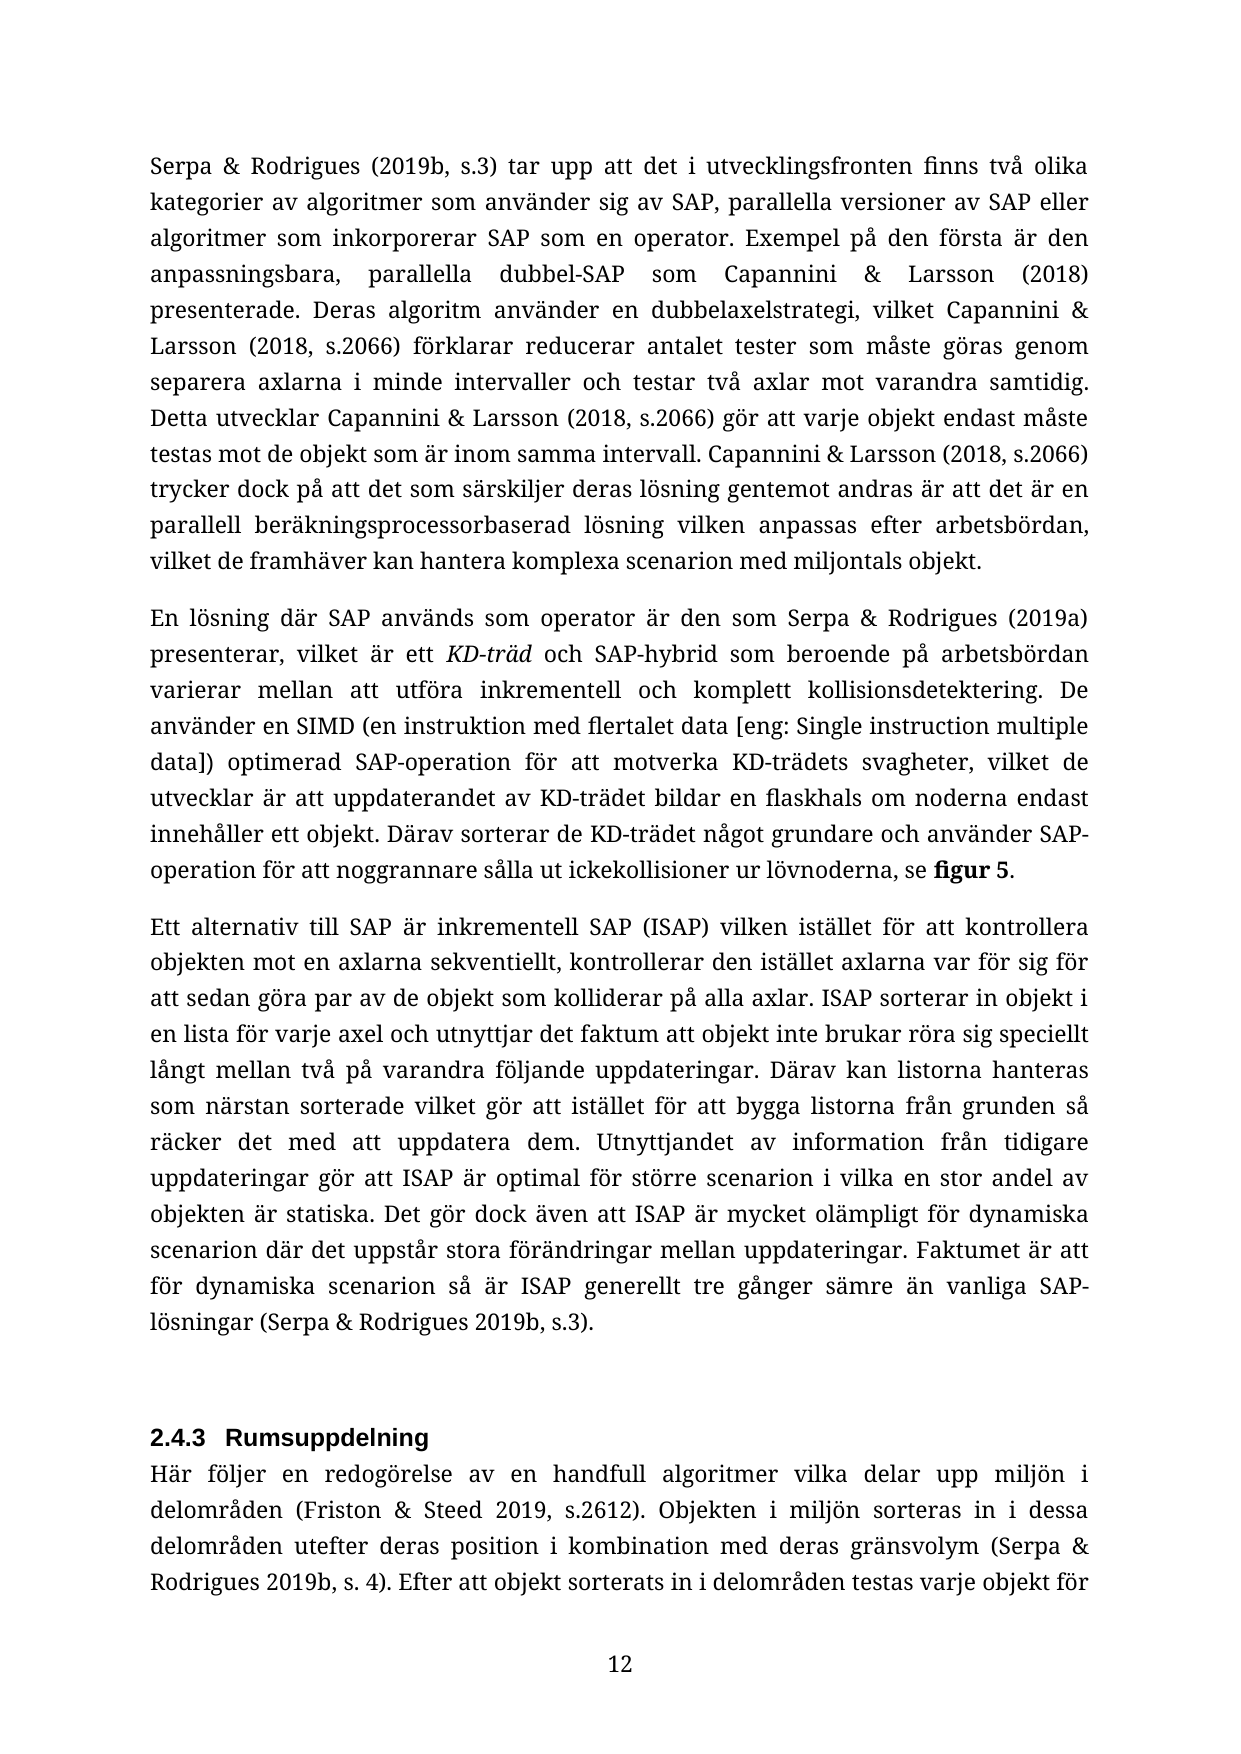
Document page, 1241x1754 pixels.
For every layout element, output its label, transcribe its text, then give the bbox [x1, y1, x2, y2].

text En lösning där SAP används som operator är den som Serpa & Rodrigues (2019a) presenterar, vilket är ett KD-träd och SAP-hybrid som beroende på arbetsbördan varierar mellan att utföra inkrementell och komplett kollisionsdetektering. De använder en SIMD (en instruktion med flertalet data [eng: Single instruction multiple data]) optimerad SAP-operation för att motverka KD-trädets svagheter, vilket de utvecklar är att uppdaterandet av KD-trädet bildar en flaskhals om noderna endast innehåller ett objekt. Därav sorterar de KD-trädet något grundare och använder SAP-operation för att noggrannare sålla ut ickekollisioner ur lövnoderna, se figur 5. [150, 602, 1090, 885]
subtitle Rumsuppdelning [150, 1423, 1090, 1452]
text Serpa & Rodrigues (2019b, s.3) tar upp att det i utvecklingsfronten finns två olika kategorier av algoritmer som använder sig av SAP, parallella versioner av SAP eller algoritmer som inkorporerar SAP som en operator. Exempel på den första är den anpassningsbara, parallella dubbel-SAP som Capannini & Larsson (2018) presenterade. Deras algoritm använder en dubbelaxelstrategi, vilket Capannini & Larsson (2018, s.2066) förklarar reducerar antalet tester som måste göras genom separera axlarna i minde intervaller och testar två axlar mot varandra samtidig. Detta utvecklar Capannini & Larsson (2018, s.2066) gör att varje objekt endast måste testas mot de objekt som är inom samma intervall. Capannini & Larsson (2018, s.2066) trycker dock på att det som särskiljer deras lösning gentemot andras är att det är en parallell beräkningsprocessorbaserad lösning vilken anpassas efter arbetsbördan, vilket de framhäver kan hantera komplexa scenarion med miljontals objekt. [150, 150, 1090, 577]
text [150, 1458, 1090, 1597]
text Ett alternativ till SAP är inkrementell SAP (ISAP) vilken istället för att kontrollera objekten mot en axlarna sekventiellt, kontrollerar den istället axlarna var för sig för att sedan göra par av de objekt som kolliderar på alla axlar. ISAP sorterar in objekt i en lista för varje axel och utnyttjar det faktum att objekt inte brukar röra sig speciellt långt mellan två på varandra följande uppdateringar. Därav kan listorna hanteras som närstan sorterade vilket gör att istället för att bygga listorna från grunden så räcker det med att uppdatera dem. Utnyttjandet av information från tidigare uppdateringar gör att ISAP är optimal för större scenarion i vilka en stor andel av objekten är statiska. Det gör dock även att ISAP är mycket olämpligt för dynamiska scenarion där det uppstår stora förändringar mellan uppdateringar. Faktumet är att för dynamiska scenarion så är ISAP generellt tre gånger sämre än vanliga SAP-lösningar (Serpa & Rodrigues 2019b, s.3). [150, 910, 1090, 1337]
